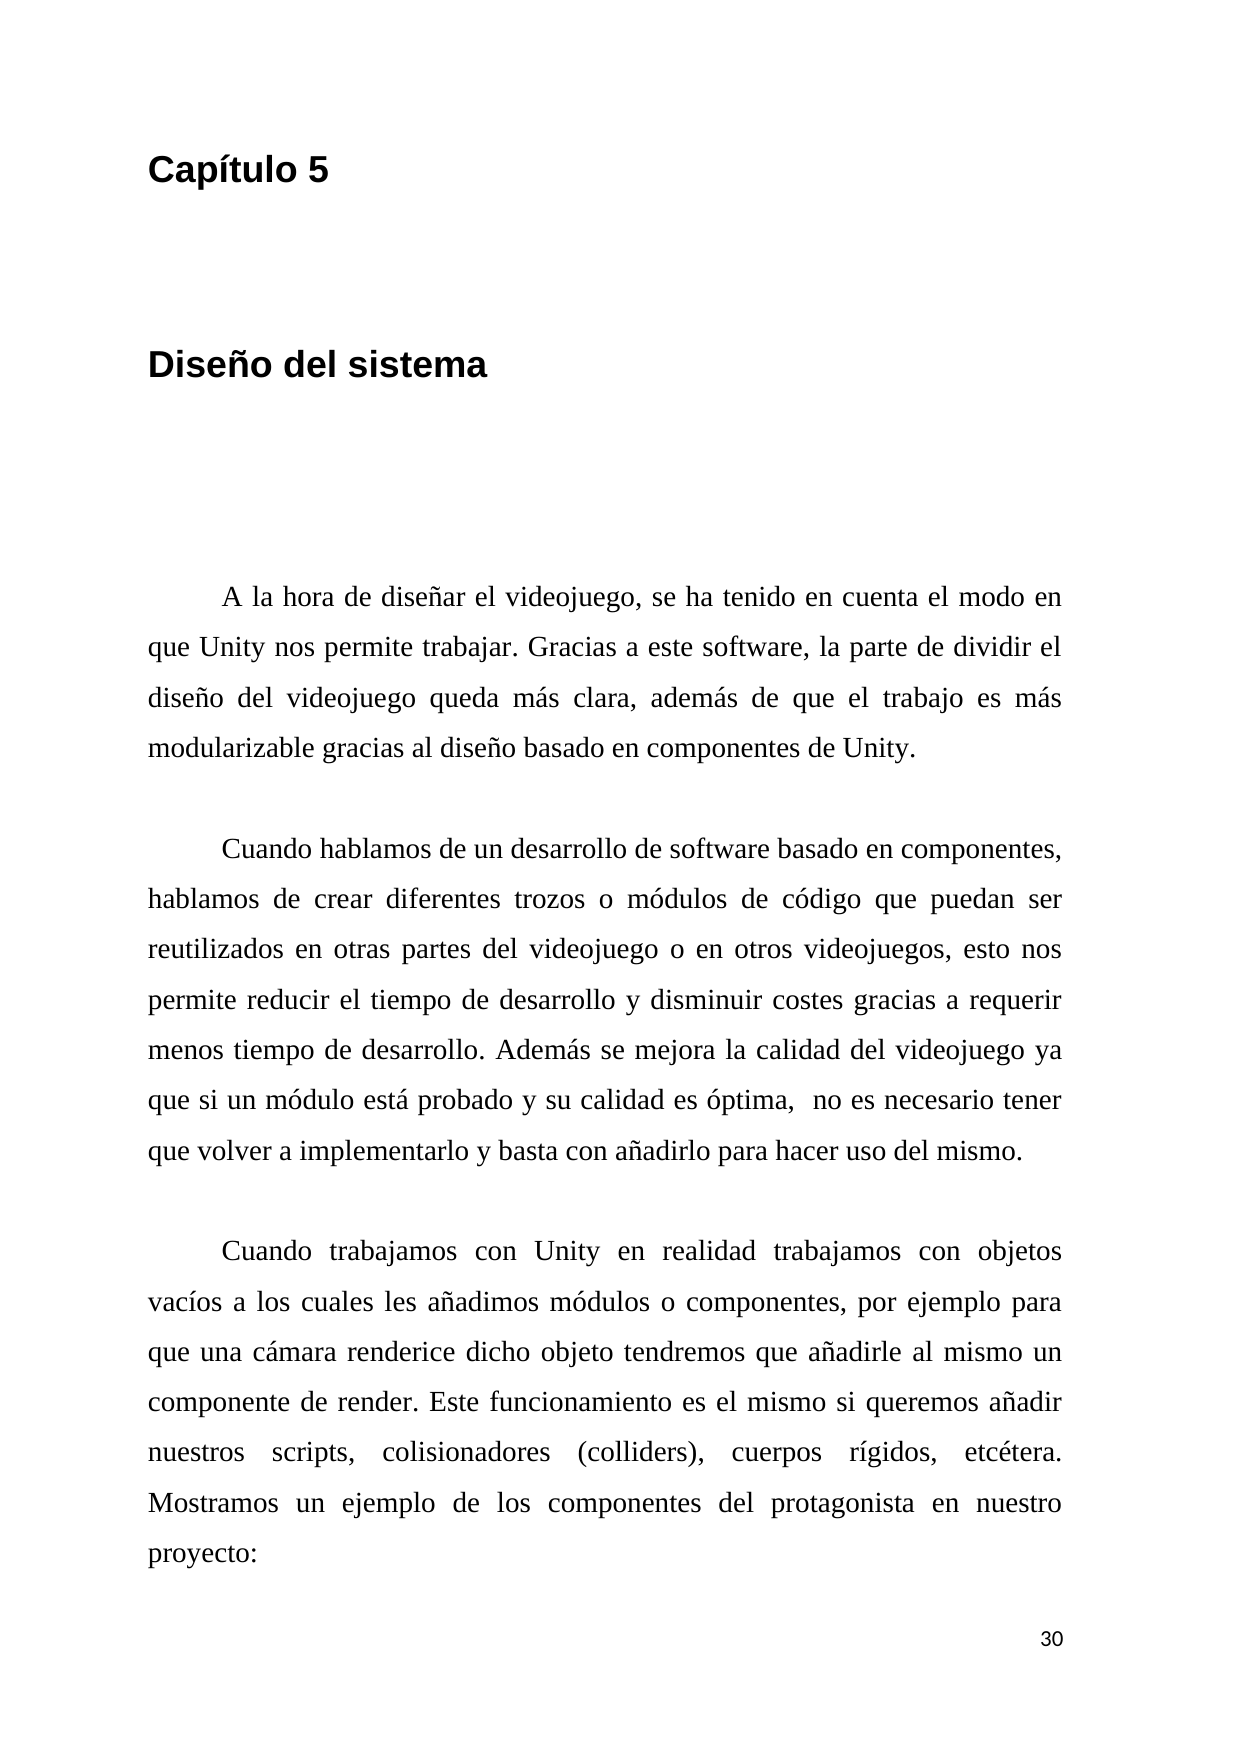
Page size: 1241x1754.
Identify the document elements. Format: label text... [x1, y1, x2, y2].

text A la hora de diseñar el videojuego, se ha tenido en cuenta el modo en que Unity nos permite trabajar. Gracias a este software, la parte de dividir el diseño del videojuego queda más clara, además de que el trabajo es más modularizable gracias al diseño basado en componentes de Unity. [148, 579, 1063, 764]
text Cuando hablamos de un desarrollo de software basado en componentes, hablamos de crear diferentes trozos o módulos de código que puedan ser reutilizados en otras partes del videojuego o en otros videojuegos, esto nos permite reducir el tiempo de desarrollo y disminuir costes gracias a requerir menos tiempo de desarrollo. Además se mejora la calidad del videojuego ya que si un módulo está probado y su calidad es óptima, no es necesario tener que volver a implementarlo y basta con añadirlo para hacer uso del mismo. [148, 831, 1063, 1166]
text Diseño del sistema [148, 342, 1063, 385]
text Cuando trabajamos con Unity en realidad trabajamos con objetos vacíos a los cuales les añadimos módulos o componentes, por ejemplo para que una cámara renderice dicho objeto tendremos que añadirle al mismo un componente de render. Este funcionamiento es el mismo si queremos añadir nuestros scripts, colisionadores (colliders), cuerpos rígidos, etcétera. Mostramos un ejemplo de los componentes del protagonista en nuestro proyecto: [148, 1233, 1063, 1569]
text Capítulo 5 [148, 148, 1063, 191]
